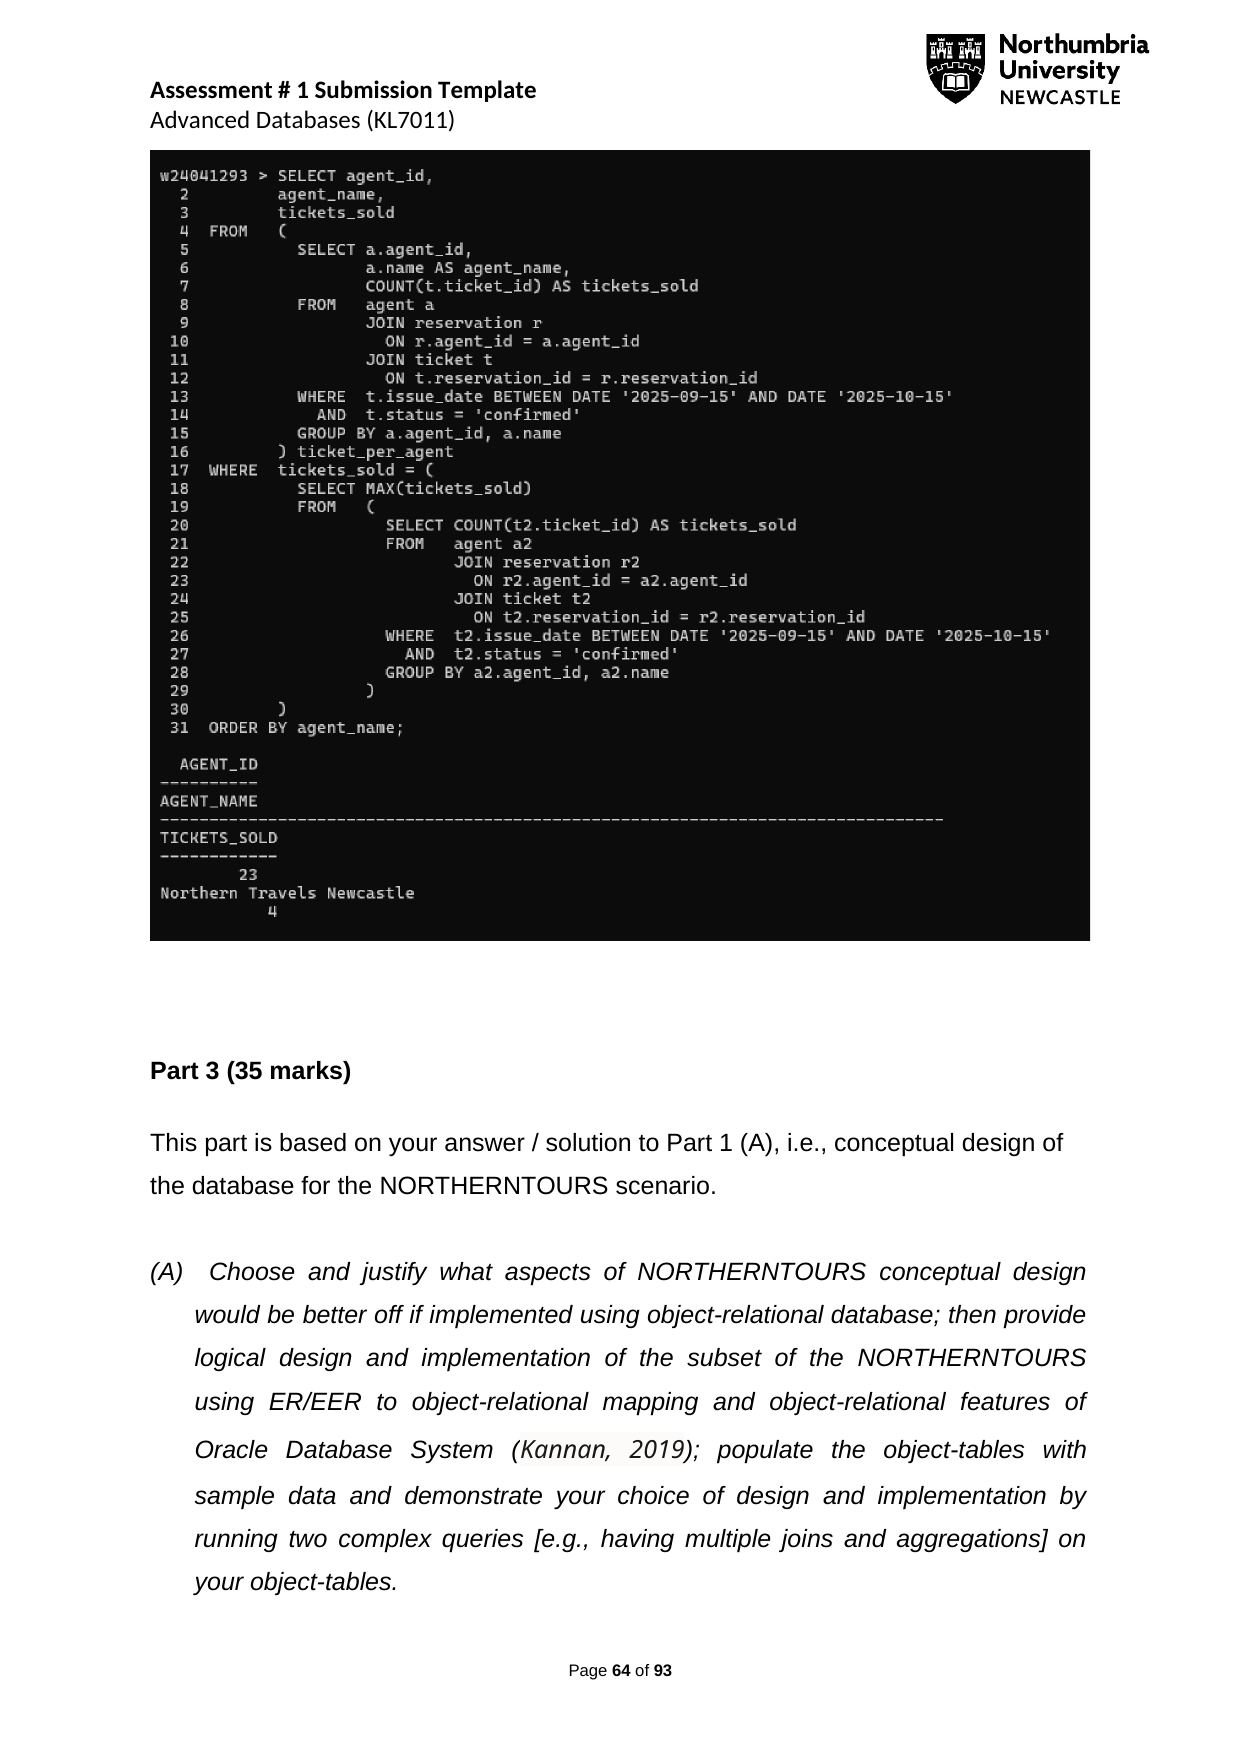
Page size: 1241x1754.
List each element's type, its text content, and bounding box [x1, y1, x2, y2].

picture [898, 6, 1178, 133]
picture [150, 150, 1091, 941]
text This part is based on your answer / solution to Part 1 (A), i.e., conceptual design of the database for the NORTHERNTOURS scenario. [150, 1128, 1090, 1199]
text Part 3 (35 marks) [150, 1056, 1090, 1084]
text (A) Choose and justify what aspects of NORTHERNTOURS conceptual design would be better off if implemented using object-relational database; then provide logical design and implementation of the subset of the NORTHERNTOURS using ER/EER to object-relational mapping and object-relational features of Oracle Database System (Kannan, 2019); populate the object-tables with sample data and demonstrate your choice of design and implementation by running two complex queries [e.g., having multiple joins and aggregations] on your object-tables. [150, 1257, 1090, 1596]
